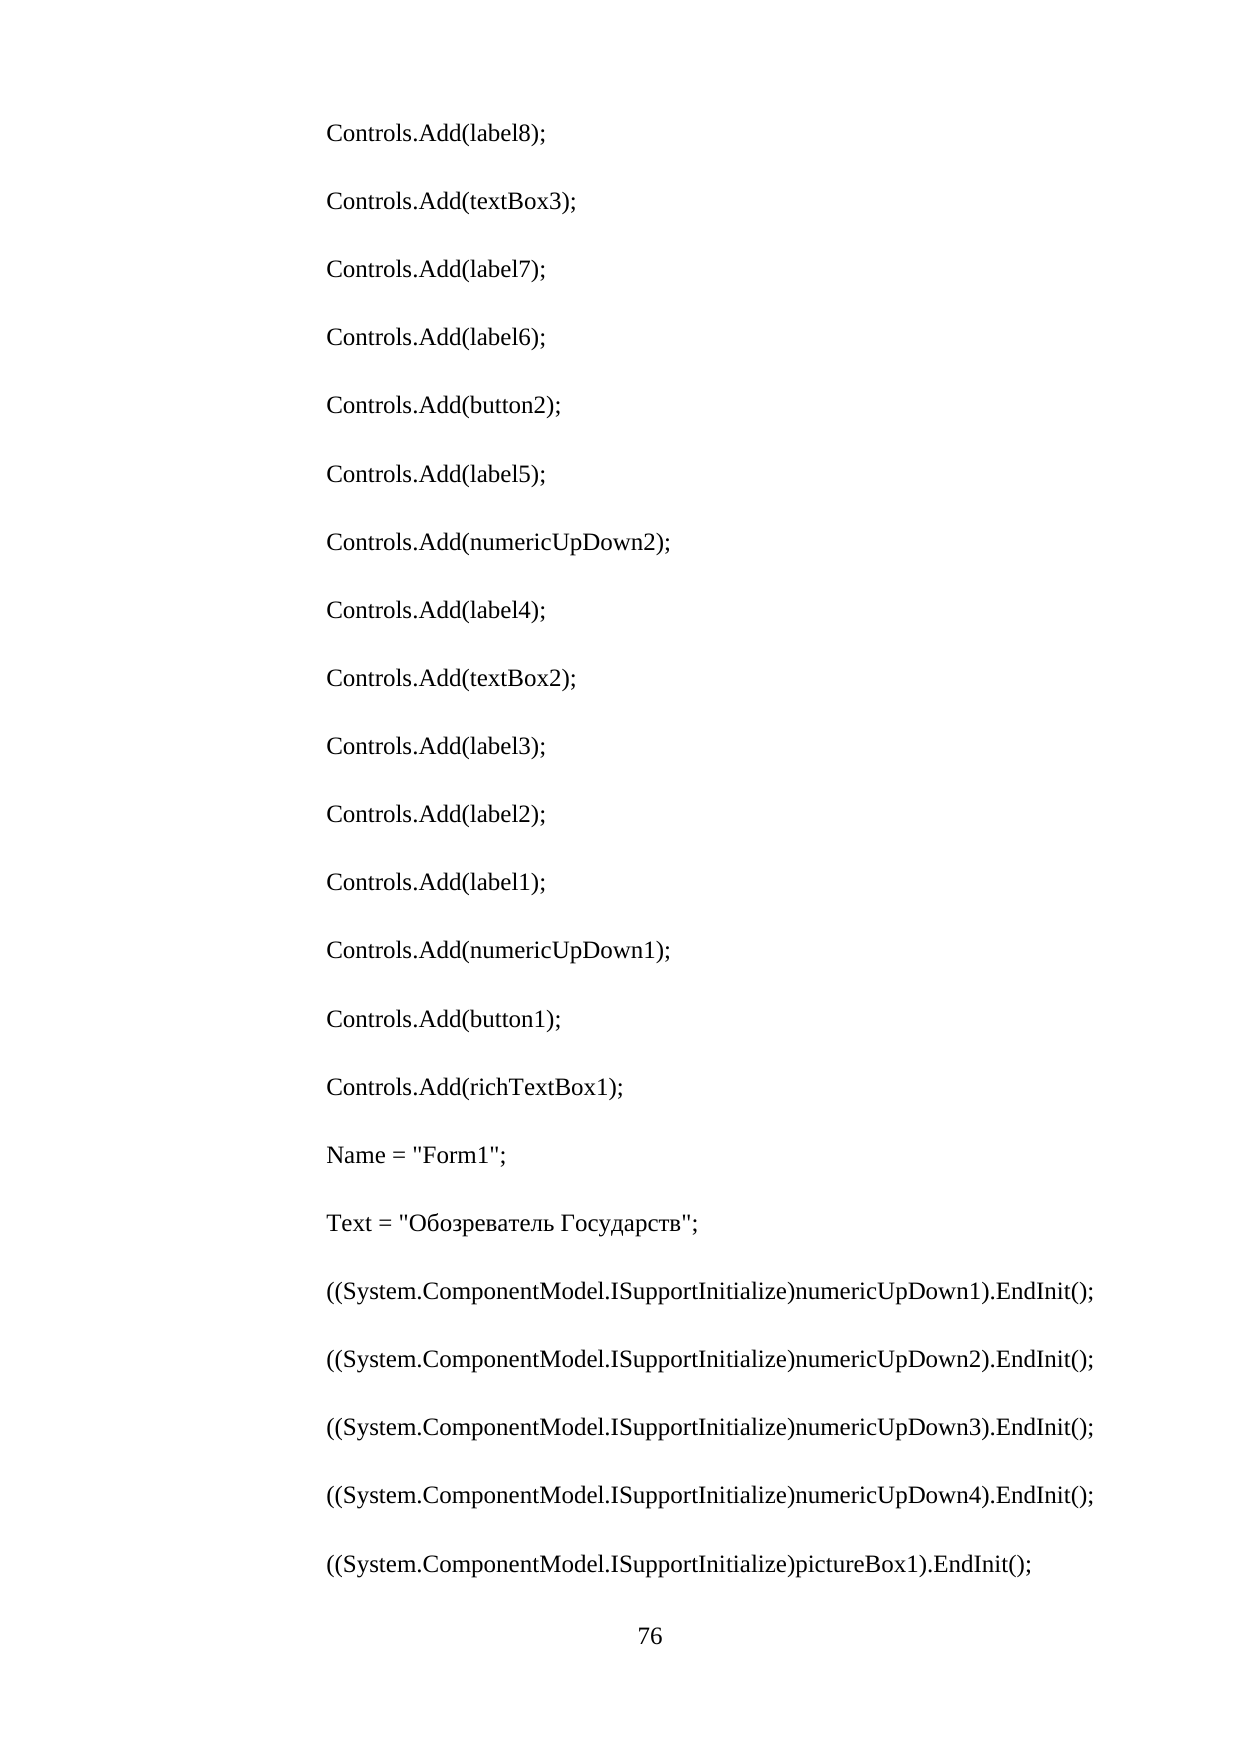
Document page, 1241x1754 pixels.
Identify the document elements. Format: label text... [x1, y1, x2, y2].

text Text = "Обозреватель Государств"; [177, 1208, 1122, 1237]
text Controls.Add(richTextBox1); [177, 1072, 1122, 1101]
text Controls.Add(label8); [177, 118, 1122, 147]
text Controls.Add(label6); [177, 322, 1122, 351]
text Controls.Add(button1); [177, 1004, 1122, 1032]
text ((System.ComponentModel.ISupportInitialize)pictureBox1).EndInit(); [177, 1549, 1122, 1577]
text Controls.Add(textBox3); [177, 186, 1122, 215]
text Controls.Add(label4); [177, 595, 1122, 624]
text ((System.ComponentModel.ISupportInitialize)numericUpDown3).EndInit(); [177, 1412, 1122, 1441]
text Controls.Add(textBox2); [177, 663, 1122, 692]
text Controls.Add(label5); [177, 459, 1122, 487]
text Controls.Add(numericUpDown1); [177, 936, 1122, 964]
text Controls.Add(button2); [177, 391, 1122, 419]
text Controls.Add(label1); [177, 867, 1122, 896]
text Controls.Add(label2); [177, 799, 1122, 828]
text ((System.ComponentModel.ISupportInitialize)numericUpDown4).EndInit(); [177, 1481, 1122, 1509]
text Controls.Add(label3); [177, 731, 1122, 760]
text Controls.Add(label7); [177, 254, 1122, 283]
text Name = "Form1"; [177, 1140, 1122, 1169]
text ((System.ComponentModel.ISupportInitialize)numericUpDown1).EndInit(); [177, 1276, 1122, 1305]
text ((System.ComponentModel.ISupportInitialize)numericUpDown2).EndInit(); [177, 1344, 1122, 1373]
text Controls.Add(numericUpDown2); [177, 527, 1122, 556]
